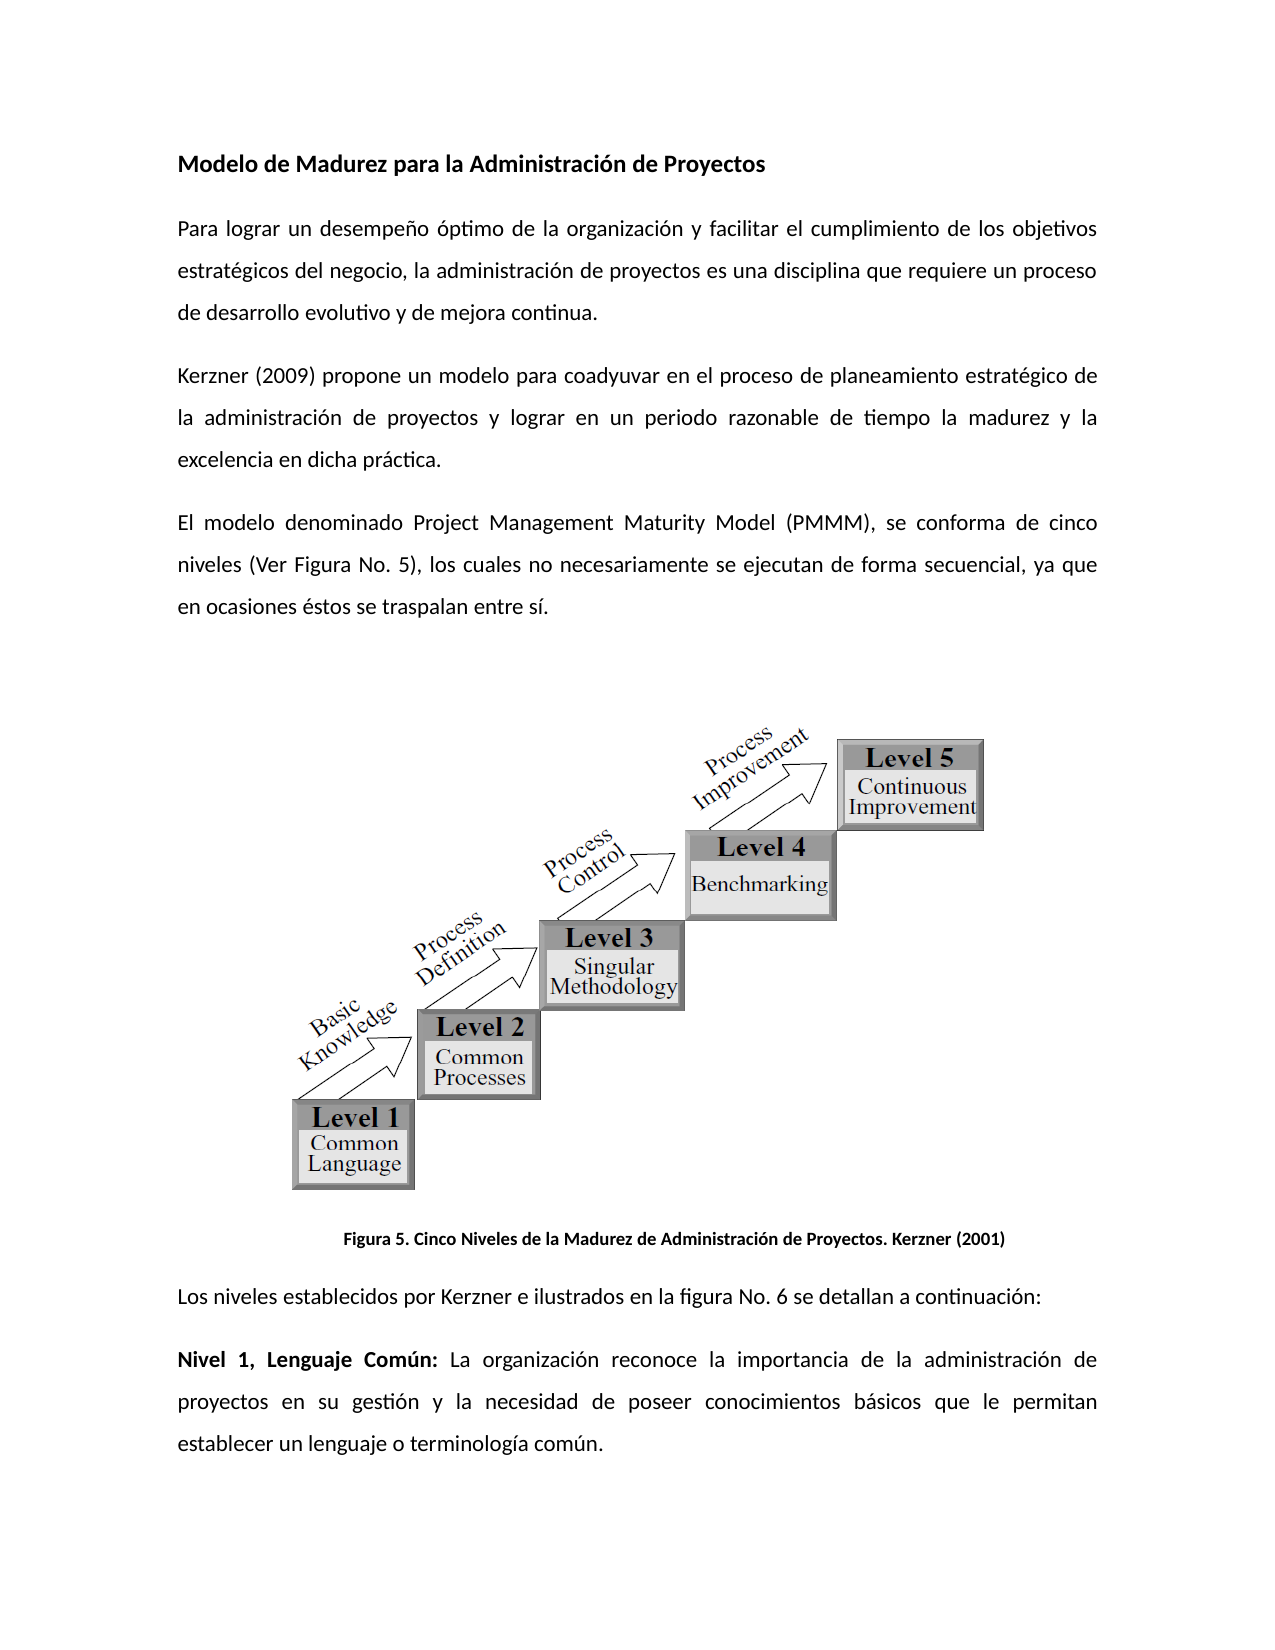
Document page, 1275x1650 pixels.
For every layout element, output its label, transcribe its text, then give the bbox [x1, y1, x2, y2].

list Los niveles establecidos por Kerzner e ilustrados en la figura No. 6 se detallan a continuación: [177, 1282, 1098, 1310]
list Kerzner (2009) propone un modelo para coadyuvar en el proceso de planeamiento estratégico de la administración de proyectos y lograr en un periodo razonable de tiempo la madurez y la excelencia en dicha práctica. [177, 361, 1098, 473]
subtitle Modelo de Madurez para la Administración de Proyectos [177, 148, 1098, 178]
list Para lograr un desempeño óptimo de la organización y facilitar el cumplimiento de los objetivos estratégicos del negocio, la administración de proyectos es una disciplina que requiere un proceso de desarrollo evolutivo y de mejora continua. [177, 214, 1098, 326]
list El modelo denominado Project Management Maturity Model (PMMM), se conforma de cinco niveles (Ver Figura No. 5), los cuales no necesariamente se ejecutan de forma secuencial, ya que en ocasiones éstos se traspalan entre sí. [177, 508, 1098, 620]
list Figura 5. Cinco Niveles de la Madurez de Administración de Proyectos. Kerzner (2001) [251, 1227, 1098, 1250]
list Nivel 1, Lenguaje Común: La organización reconoce la importancia de la administración de proyectos en su gestión y la necesidad de poseer conocimientos básicos que le permitan establecer un lenguaje o terminología común. [177, 1345, 1098, 1457]
